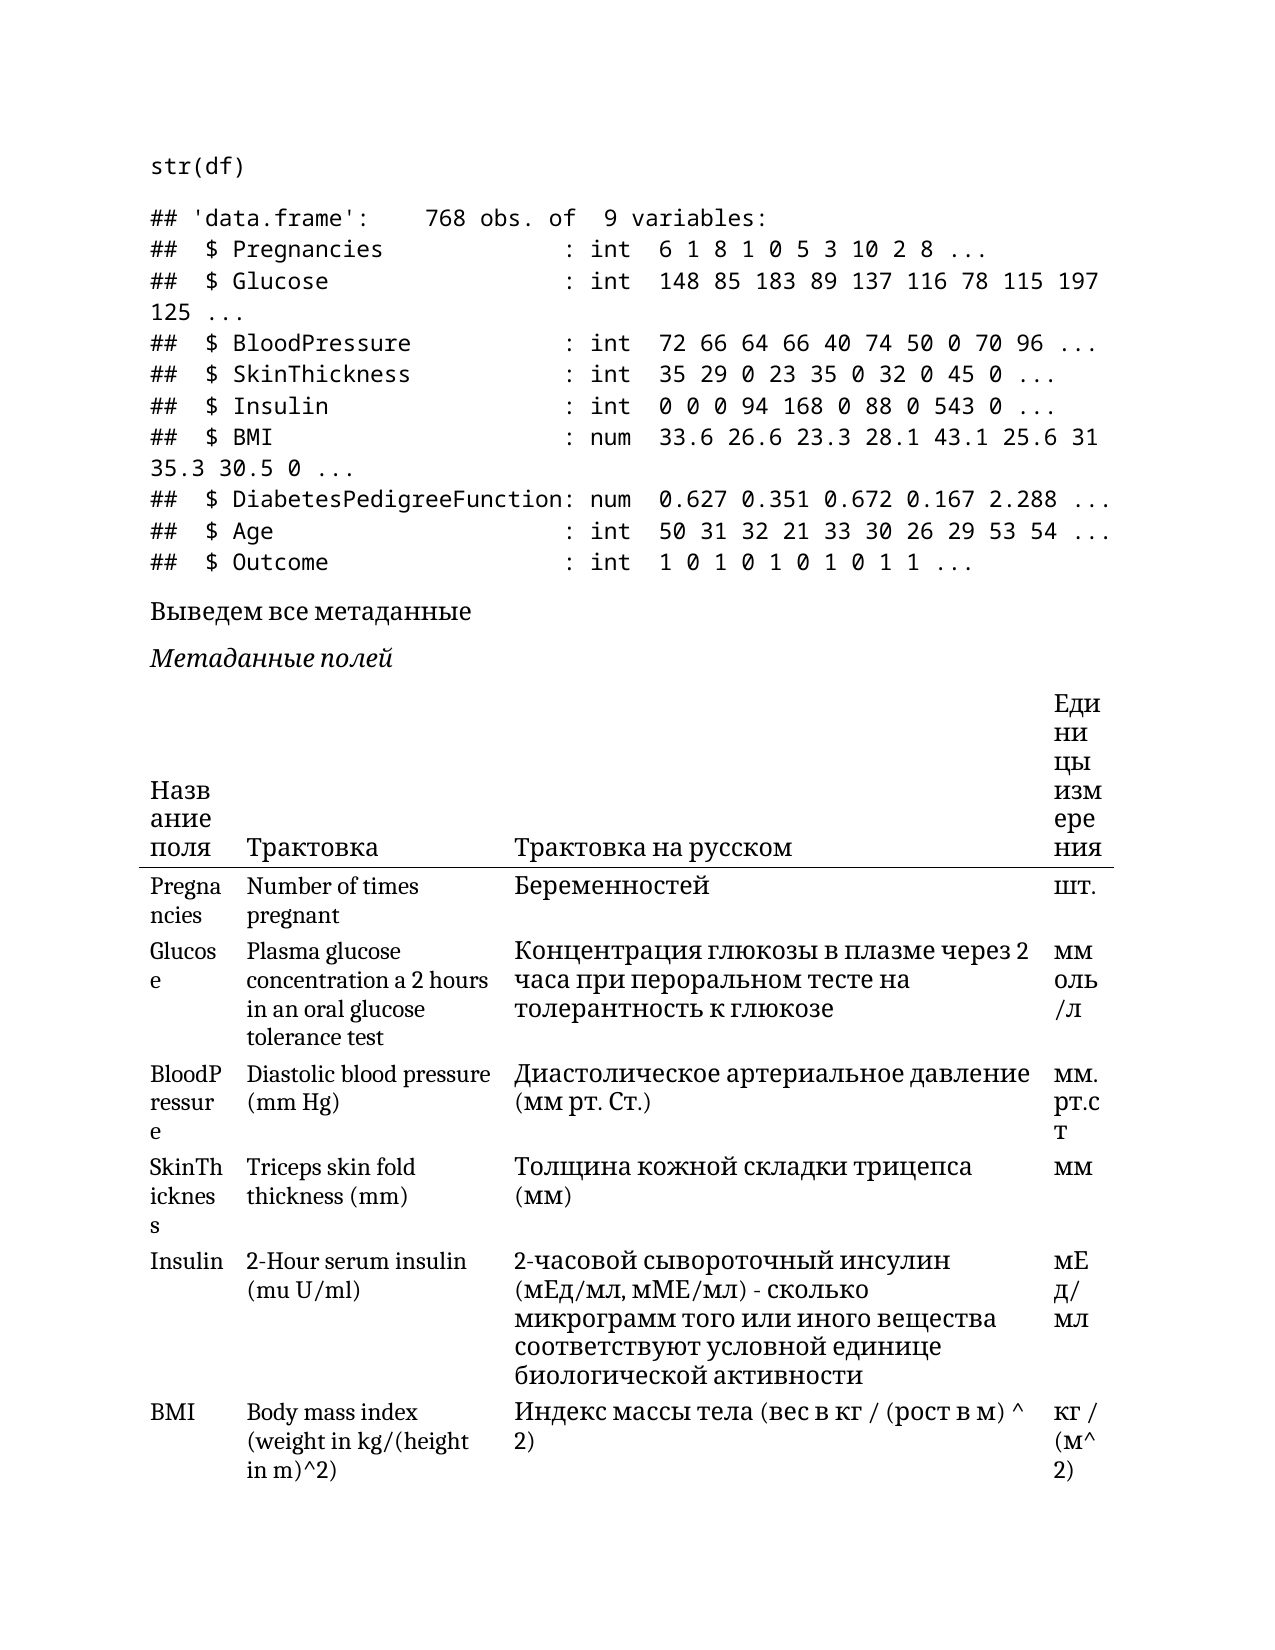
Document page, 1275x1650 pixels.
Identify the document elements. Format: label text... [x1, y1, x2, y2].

table_cell ммоль/л [1042, 933, 1114, 1056]
table_cell Индекс массы тела (вес в кг / (рост в м) ^ 2) [503, 1395, 1042, 1488]
table_cell Pregnancies [139, 868, 235, 933]
table_cell SkinThickness [139, 1150, 235, 1243]
table_cell Body mass index (weight in kg/(height in m)^2) [235, 1395, 503, 1488]
text ## 'data.frame': 768 obs. of 9 variables: ## $ Pregnancies : int 6 1 8 1 0 5 3 10 2 8 ... ## $ Glucose : int 148 85 183 89 137 116 78 115 197 125 ... ## $ BloodPressure : int 72 66 64 66 40 74 50 0 70 96 ... ## $ SkinThickness : int 35 29 0 23 35 0 32 0 45 0 ... ## $ Insulin : int 0 0 0 94 168 0 88 0 543 0 ... ## $ BMI : num 33.6 26.6 23.3 28.1 43.1 25.6 31 35.3 30.5 0 ... ## $ DiabetesPedigreeFunction: num 0.627 0.351 0.672 0.167 2.288 ... ## $ Age : int 50 31 32 21 33 30 26 29 53 54 ... ## $ Outcome : int 1 0 1 0 1 0 1 0 1 1 ... [150, 202, 1125, 577]
table_header Единицы измерения [1042, 687, 1114, 867]
table_cell 2-Hour serum insulin (mu U/ml) [235, 1243, 503, 1394]
table_cell BMI [139, 1395, 235, 1488]
table_cell Diastolic blood pressure (mm Hg) [235, 1056, 503, 1149]
table_cell мм [1042, 1150, 1114, 1243]
table_cell Insulin [139, 1243, 235, 1394]
table_cell Glucose [139, 933, 235, 1056]
table_cell мм.рт.ст [1042, 1056, 1114, 1149]
table_cell Толщина кожной складки трицепса (мм) [503, 1150, 1042, 1243]
table_cell 2-часовой сывороточный инсулин (мЕд/мл, мМЕ/мл) - сколько микрограмм того или иного вещества соответствуют условной единице биологической активности [503, 1243, 1042, 1394]
table_cell Концентрация глюкозы в плазме через 2 часа при пероральном тесте на толерантность к глюкозе [503, 933, 1042, 1056]
table_header Трактовка на русском [503, 687, 1042, 867]
text str(df) [150, 150, 1125, 181]
table_cell Plasma glucose concentration a 2 hours in an oral glucose tolerance test [235, 933, 503, 1056]
table_cell мЕд/мл [1042, 1243, 1114, 1394]
table_cell Диастолическое артериальное давление (мм рт. Ст.) [503, 1056, 1042, 1149]
table_header Название поля [139, 687, 235, 867]
table_header Трактовка [235, 687, 503, 867]
table_cell Беременностей [503, 868, 1042, 933]
table_cell Number of times pregnant [235, 868, 503, 933]
text Метаданные полей [150, 645, 1125, 674]
text Выведем все метаданные [150, 598, 1125, 627]
table_cell кг / (м^2) [1042, 1395, 1114, 1488]
table_cell BloodPressure [139, 1056, 235, 1149]
table_cell Triceps skin fold thickness (mm) [235, 1150, 503, 1243]
table_cell шт. [1042, 868, 1114, 933]
